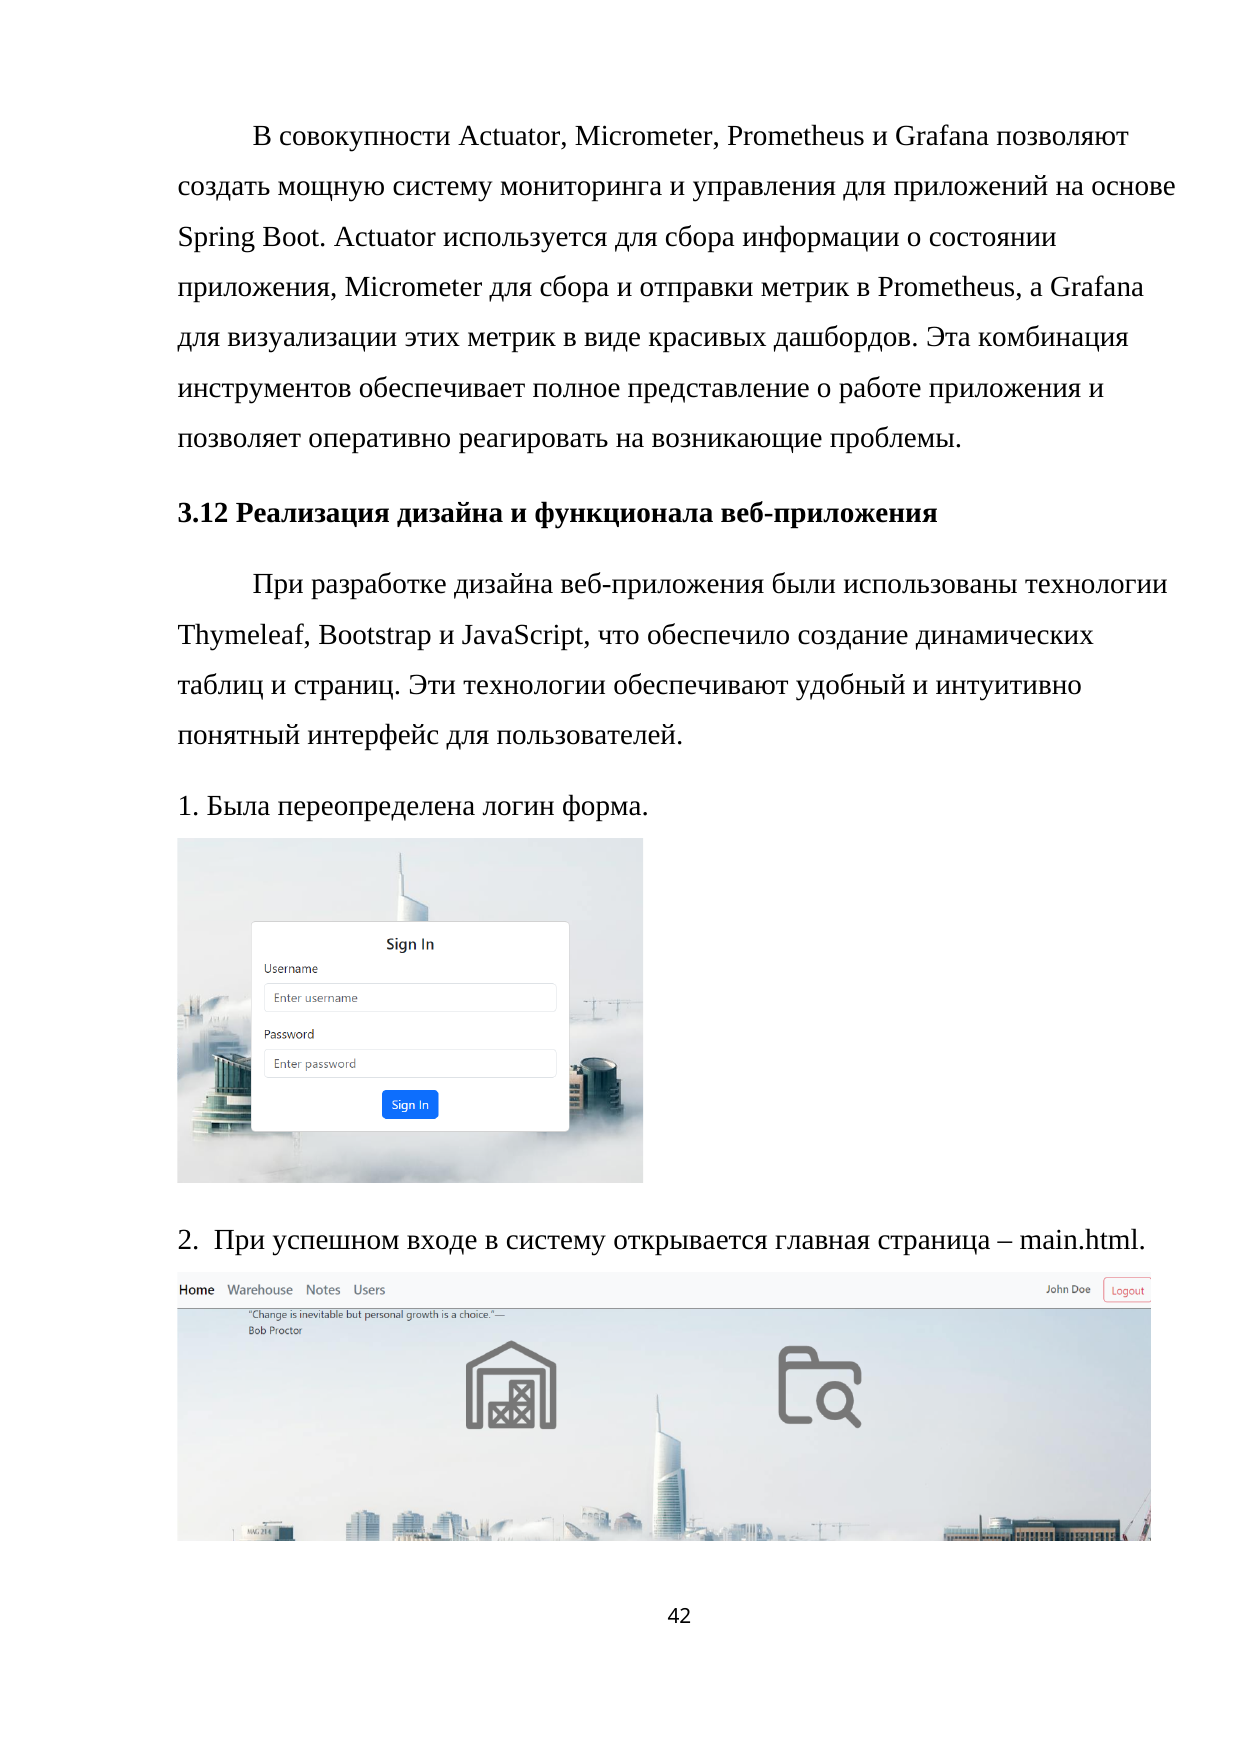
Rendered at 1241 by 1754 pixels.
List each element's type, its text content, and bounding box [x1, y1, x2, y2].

text При разработке дизайна веб-приложения были использованы технологии Thymeleaf, Bootstrap и JavaScript, что обеспечило создание динамических таблиц и страниц. Эти технологии обеспечивают удобный и интуитивно понятный интерфейс для пользователей. [177, 566, 1181, 751]
text 3.12 Реализация дизайна и функционала веб-приложения [177, 495, 1181, 529]
picture [177, 838, 644, 1183]
picture [177, 1272, 1151, 1541]
text 1. Была переопределена логин форма. [177, 788, 1181, 822]
text 2. При успешном входе в систему открывается главная страница – main.html. [177, 1222, 1181, 1255]
text В совокупности Actuator, Micrometer, Prometheus и Grafana позволяют создать мощную систему мониторинга и управления для приложений на основе Spring Boot. Actuator используется для сбора информации о состоянии приложения, Micrometer для сбора и отправки метрик в Prometheus, а Grafana для визуализации этих метрик в виде красивых дашбордов. Эта комбинация инструментов обеспечивает полное представление о работе приложения и позволяет оперативно реагировать на возникающие проблемы. [177, 118, 1181, 453]
